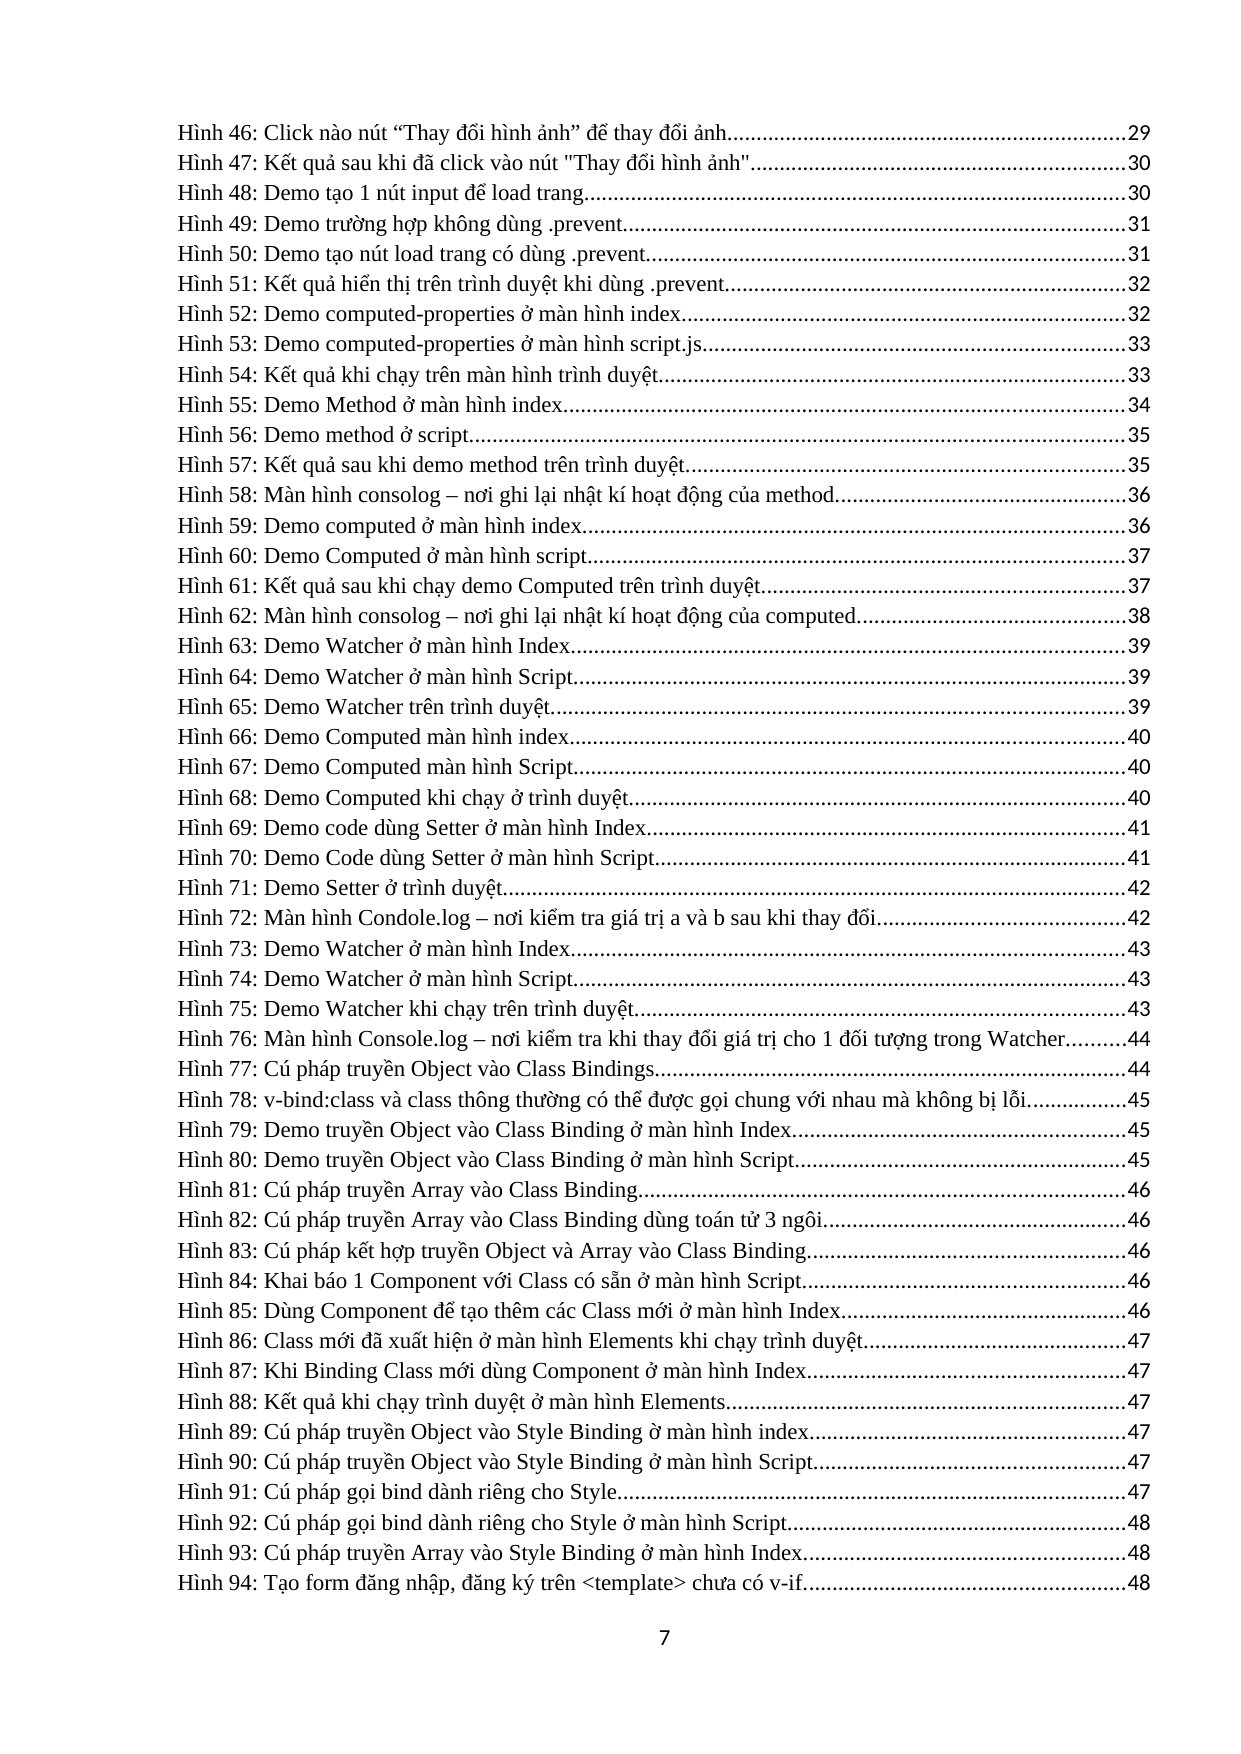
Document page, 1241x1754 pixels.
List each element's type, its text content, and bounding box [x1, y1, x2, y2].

text Hình 54: Kết quả khi chạy trên màn hình trình duyệt. 33 [177, 360, 1152, 388]
text Hình 70: Demo Code dùng Setter ở màn hình Script. 41 [177, 843, 1152, 871]
text Hình 49: Demo trường hợp không dùng .prevent. 31 [177, 209, 1152, 237]
text Hình 82: Cú pháp truyền Array vào Class Binding dùng toán tử 3 ngôi. 46 [177, 1206, 1152, 1234]
text Hình 76: Màn hình Console.log – nơi kiểm tra khi thay đổi giá trị cho 1 đối tượng trong Watcher. 44 [177, 1024, 1152, 1052]
text Hình 83: Cú pháp kết hợp truyền Object và Array vào Class Binding. 46 [177, 1236, 1152, 1264]
text Hình 50: Demo tạo nút load trang có dùng .prevent. 31 [177, 239, 1152, 267]
text Hình 52: Demo computed-properties ở màn hình index. 32 [177, 299, 1152, 327]
text Hình 56: Demo method ở script. 35 [177, 420, 1152, 448]
text Hình 48: Demo tạo 1 nút input để load trang. 30 [177, 178, 1152, 207]
text Hình 81: Cú pháp truyền Array vào Class Binding. 46 [177, 1175, 1152, 1203]
text Hình 77: Cú pháp truyền Object vào Class Bindings. 44 [177, 1054, 1152, 1083]
text Hình 73: Demo Watcher ở màn hình Index. 43 [177, 934, 1152, 962]
text Hình 51: Kết quả hiển thị trên trình duyệt khi dùng .prevent. 32 [177, 269, 1152, 297]
text Hình 68: Demo Computed khi chạy ở trình duyệt. 40 [177, 783, 1152, 811]
text Hình 79: Demo truyền Object vào Class Binding ở màn hình Index. 45 [177, 1115, 1152, 1143]
text Hình 60: Demo Computed ở màn hình script. 37 [177, 541, 1152, 569]
text Hình 71: Demo Setter ở trình duyệt. 42 [177, 873, 1152, 901]
text Hình 94: Tạo form đăng nhập, đăng ký trên <template> chưa có v-if. 48 [177, 1568, 1152, 1596]
text Hình 61: Kết quả sau khi chạy demo Computed trên trình duyệt. 37 [177, 571, 1152, 599]
text Hình 92: Cú pháp gọi bind dành riêng cho Style ở màn hình Script. 48 [177, 1508, 1152, 1536]
text Hình 85: Dùng Component để tạo thêm các Class mới ở màn hình Index. 46 [177, 1296, 1152, 1324]
text Hình 67: Demo Computed màn hình Script. 40 [177, 752, 1152, 781]
text Hình 66: Demo Computed màn hình index. 40 [177, 722, 1152, 750]
text Hình 75: Demo Watcher khi chạy trên trình duyệt. 43 [177, 994, 1152, 1022]
text Hình 84: Khai báo 1 Component với Class có sẵn ở màn hình Script. 46 [177, 1266, 1152, 1294]
text Hình 78: v-bind:class và class thông thường có thể được gọi chung với nhau mà không bị lỗi. 45 [177, 1085, 1152, 1113]
text Hình 74: Demo Watcher ở màn hình Script. 43 [177, 964, 1152, 992]
text Hình 69: Demo code dùng Setter ở màn hình Index. 41 [177, 813, 1152, 841]
text Hình 86: Class mới đã xuất hiện ở màn hình Elements khi chạy trình duyệt. 47 [177, 1326, 1152, 1354]
text Hình 58: Màn hình consolog – nơi ghi lại nhật kí hoạt động của method. 36 [177, 481, 1152, 509]
text Hình 90: Cú pháp truyền Object vào Style Binding ở màn hình Script. 47 [177, 1447, 1152, 1475]
text Hình 72: Màn hình Condole.log – nơi kiểm tra giá trị a và b sau khi thay đổi. 42 [177, 903, 1152, 932]
text Hình 80: Demo truyền Object vào Class Binding ở màn hình Script. 45 [177, 1145, 1152, 1173]
text Hình 57: Kết quả sau khi demo method trên trình duyệt. 35 [177, 450, 1152, 478]
text Hình 88: Kết quả khi chạy trình duyệt ở màn hình Elements. 47 [177, 1387, 1152, 1415]
text Hình 65: Demo Watcher trên trình duyệt. 39 [177, 692, 1152, 720]
text Hình 62: Màn hình consolog – nơi ghi lại nhật kí hoạt động của computed. 38 [177, 601, 1152, 629]
text Hình 91: Cú pháp gọi bind dành riêng cho Style. 47 [177, 1477, 1152, 1506]
text Hình 87: Khi Binding Class mới dùng Component ở màn hình Index. 47 [177, 1357, 1152, 1385]
text Hình 93: Cú pháp truyền Array vào Style Binding ở màn hình Index. 48 [177, 1538, 1152, 1566]
text Hình 59: Demo computed ở màn hình index. 36 [177, 511, 1152, 539]
text Hình 89: Cú pháp truyền Object vào Style Binding ờ màn hình index. 47 [177, 1417, 1152, 1445]
text Hình 55: Demo Method ở màn hình index. 34 [177, 390, 1152, 418]
text Hình 46: Click nào nút “Thay đổi hình ảnh” để thay đổi ảnh. 29 [177, 118, 1152, 146]
text Hình 64: Demo Watcher ở màn hình Script. 39 [177, 662, 1152, 690]
text Hình 53: Demo computed-properties ở màn hình script.js. 33 [177, 329, 1152, 358]
text Hình 47: Kết quả sau khi đã click vào nút "Thay đổi hình ảnh". 30 [177, 148, 1152, 176]
text Hình 63: Demo Watcher ở màn hình Index. 39 [177, 632, 1152, 660]
